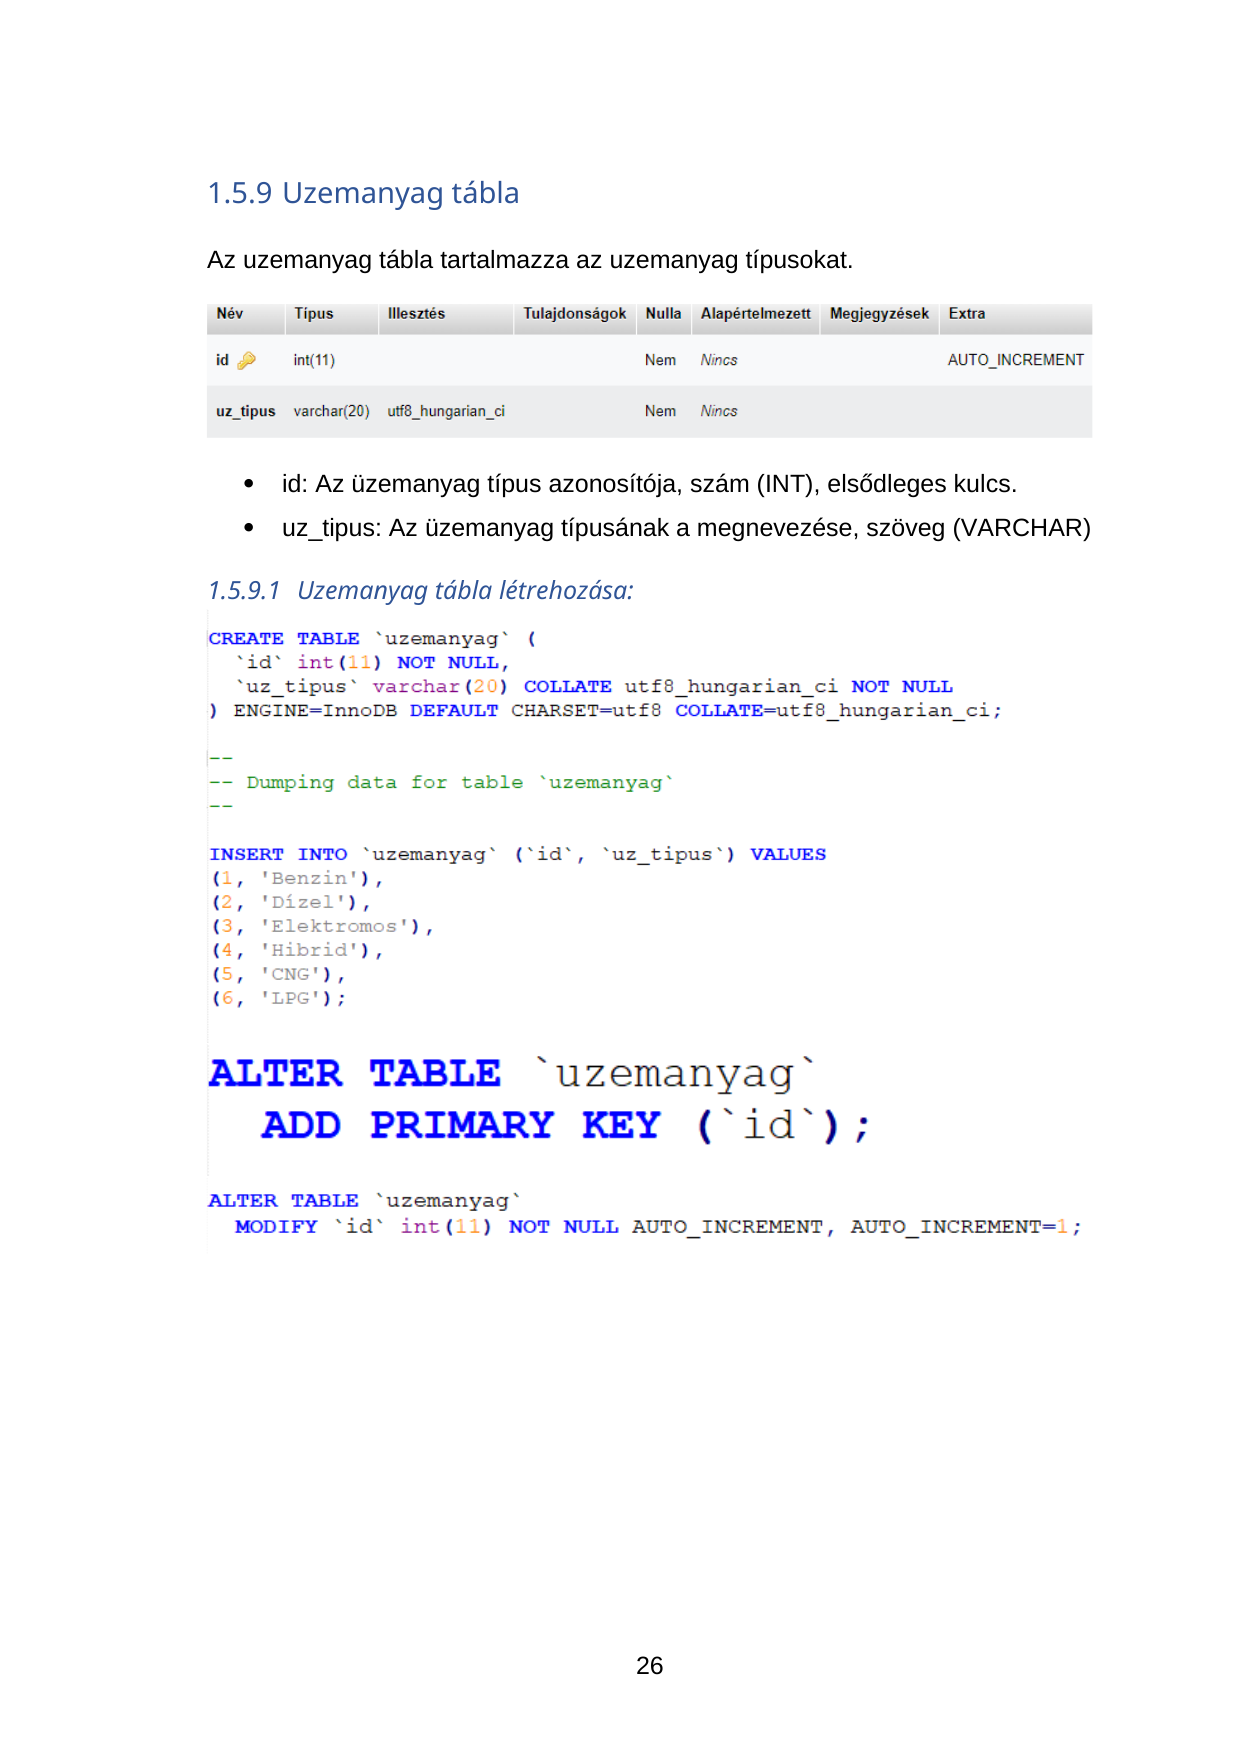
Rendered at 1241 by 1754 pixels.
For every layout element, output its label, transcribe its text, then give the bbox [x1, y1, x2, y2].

picture [206, 304, 1093, 439]
picture [206, 1044, 906, 1176]
picture [206, 609, 1093, 1043]
text Az uzemanyag tábla tartalmazza az uzemanyag típusokat. [207, 245, 1092, 273]
picture [206, 1178, 1093, 1255]
subtitle Uzemanyag tábla [207, 173, 1092, 212]
list id: Az üzemanyag típus azonosítója, szám (INT), elsődleges kulcs. [244, 469, 1092, 498]
list uz_tipus: Az üzemanyag típusának a megnevezése, szöveg (VARCHAR) [244, 512, 1092, 541]
subtitle Uzemanyag tábla létrehozása: [207, 572, 1092, 606]
